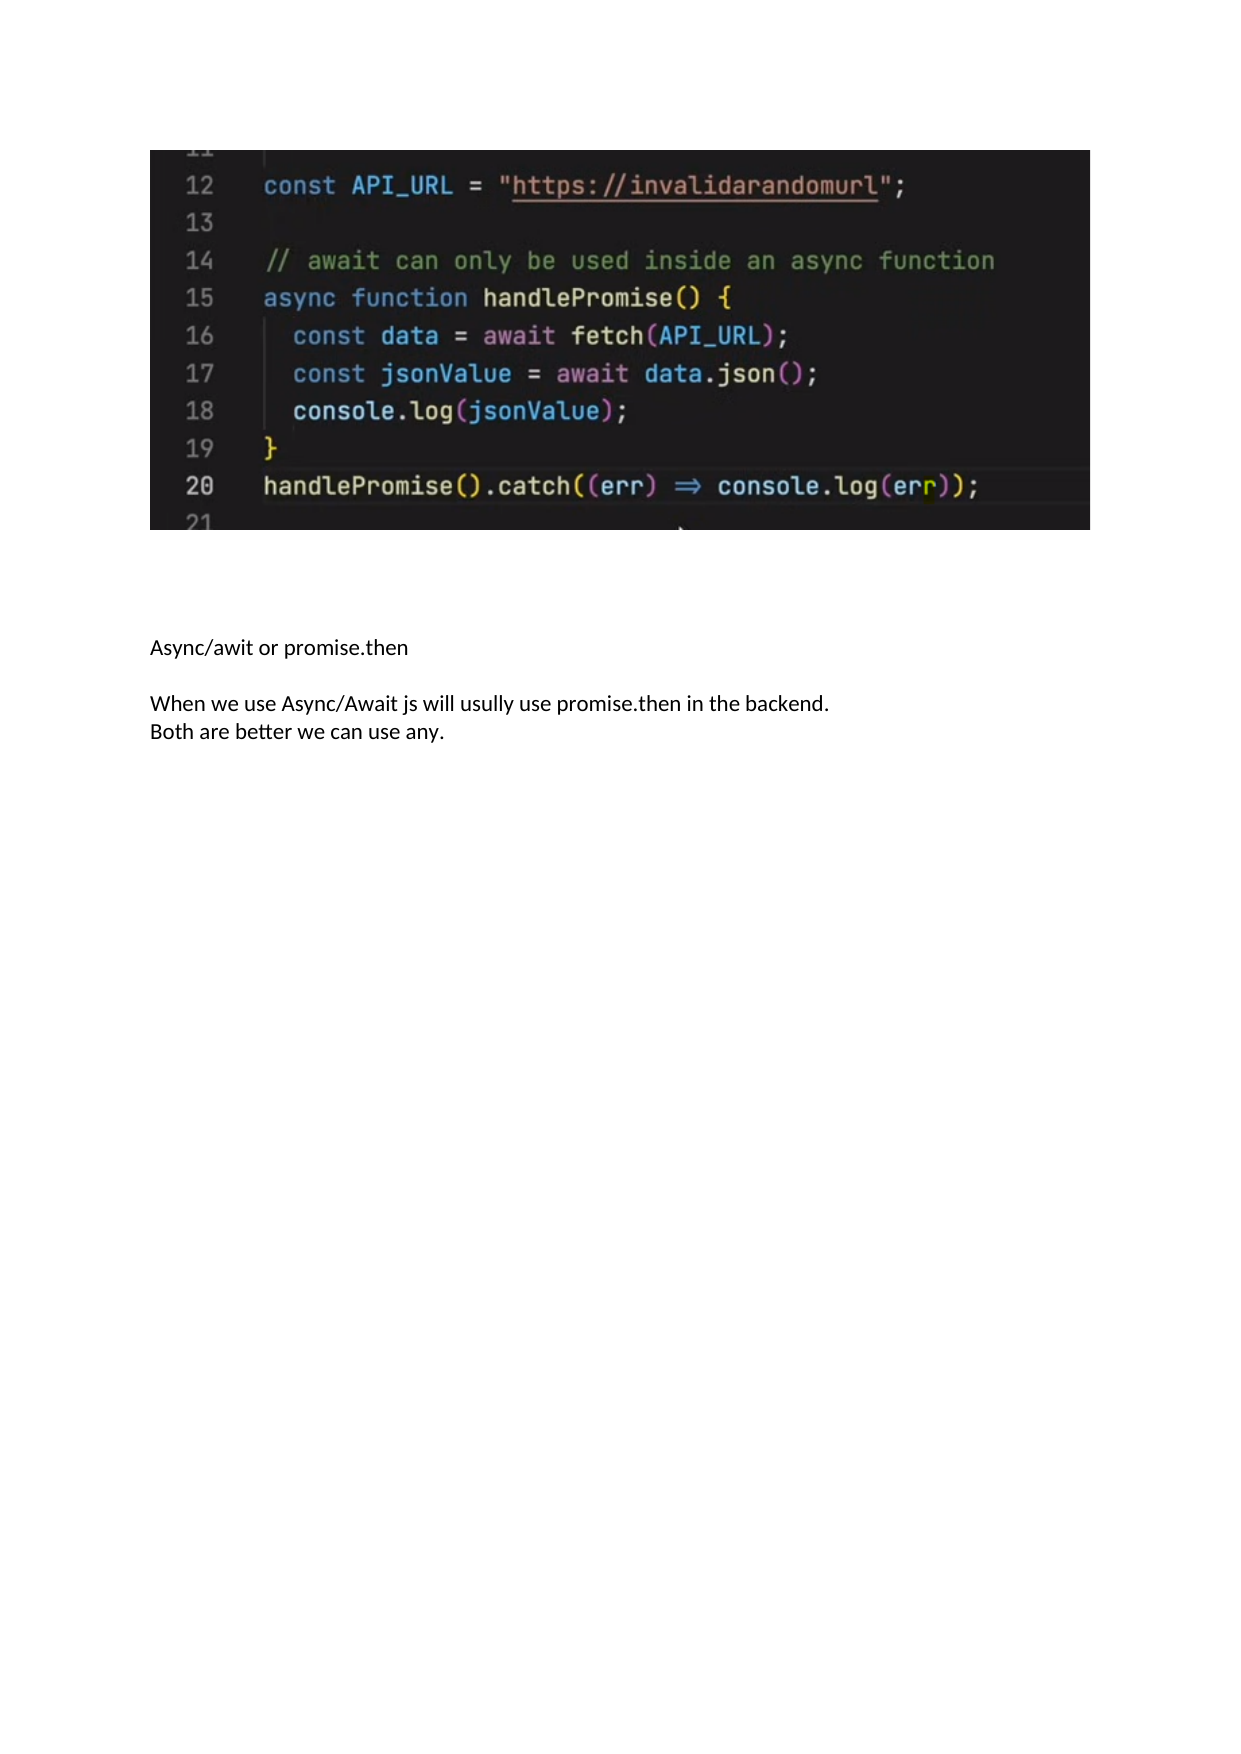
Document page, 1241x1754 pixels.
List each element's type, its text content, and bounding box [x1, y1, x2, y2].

text Async/awit or promise.then [150, 633, 1090, 661]
text Both are better we can use any. [150, 717, 1090, 745]
text When we use Async/Await js will usully use promise.then in the backend. [150, 689, 1090, 717]
picture [150, 150, 1091, 530]
